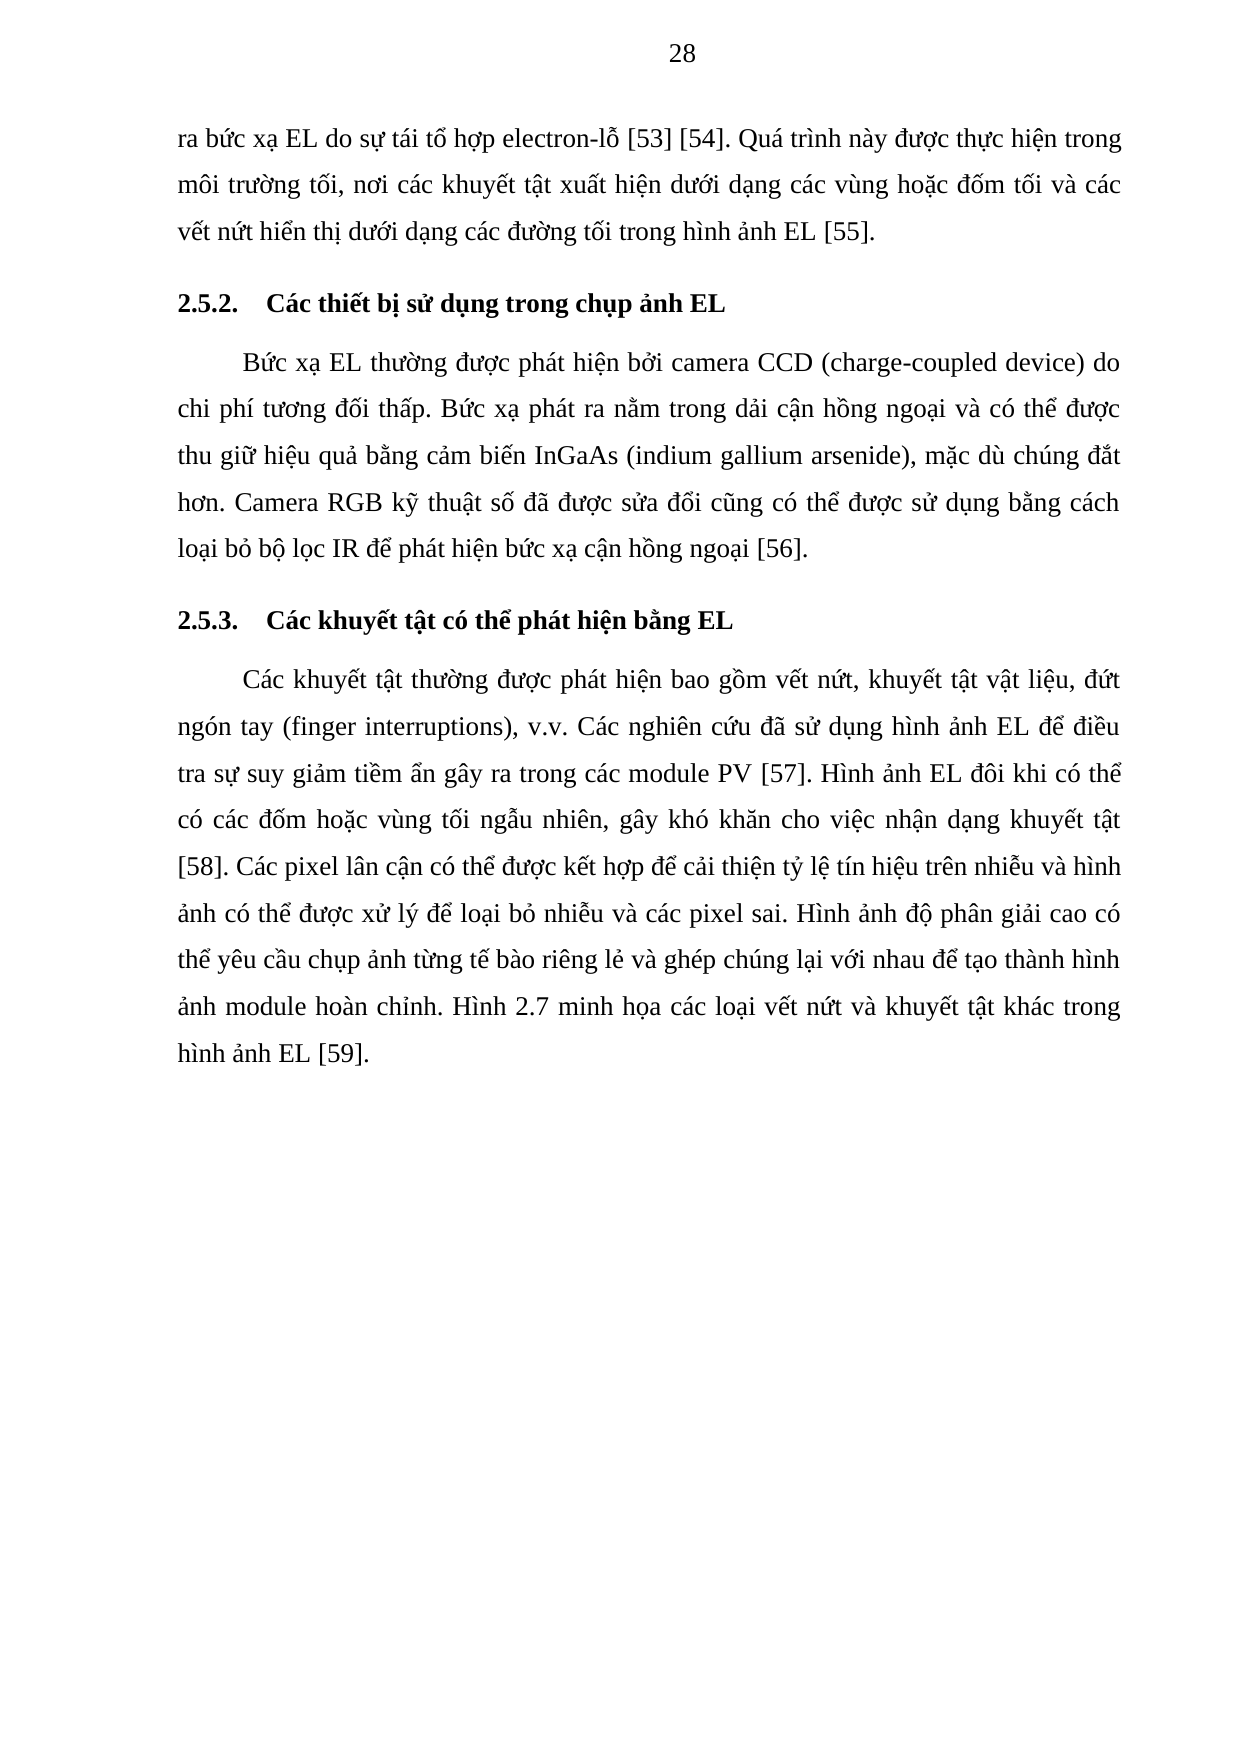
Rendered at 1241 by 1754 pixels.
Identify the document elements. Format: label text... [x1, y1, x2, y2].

subtitle Các thiết bị sử dụng trong chụp ảnh EL [177, 287, 1122, 318]
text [177, 122, 1122, 246]
text Bức xạ EL thường được phát hiện bởi camera CCD (charge-coupled device) do chi phí tương đối thấp. Bức xạ phát ra nằm trong dải cận hồng ngoại và có thể được thu giữ hiệu quả bằng cảm biến InGaAs (indium gallium arsenide), mặc dù chúng đắt hơn. Camera RGB kỹ thuật số đã được sửa đổi cũng có thể được sử dụng bằng cách loại bỏ bộ lọc IR để phát hiện bức xạ cận hồng ngoại . [177, 346, 1122, 564]
subtitle Các khuyết tật có thể phát hiện bằng EL [177, 604, 1122, 635]
text Các khuyết tật thường được phát hiện bao gồm vết nứt, khuyết tật vật liệu, đứt ngón tay (finger interruptions), v.v. Các nghiên cứu đã sử dụng hình ảnh EL để điều tra sự suy giảm tiềm ẩn gây ra trong các module PV . Hình ảnh EL đôi khi có thể có các đốm hoặc vùng tối ngẫu nhiên, gây khó khăn cho việc nhận dạng khuyết tật . Các pixel lân cận có thể được kết hợp để cải thiện tỷ lệ tín hiệu trên nhiễu và hình ảnh có thể được xử lý để loại bỏ nhiễu và các pixel sai. Hình ảnh độ phân giải cao có thể yêu cầu chụp ảnh từng tế bào riêng lẻ và ghép chúng lại với nhau để tạo thành hình ảnh module hoàn chỉnh. Hình 2.7 minh họa các loại vết nứt và khuyết tật khác trong hình ảnh EL . [177, 663, 1122, 1068]
